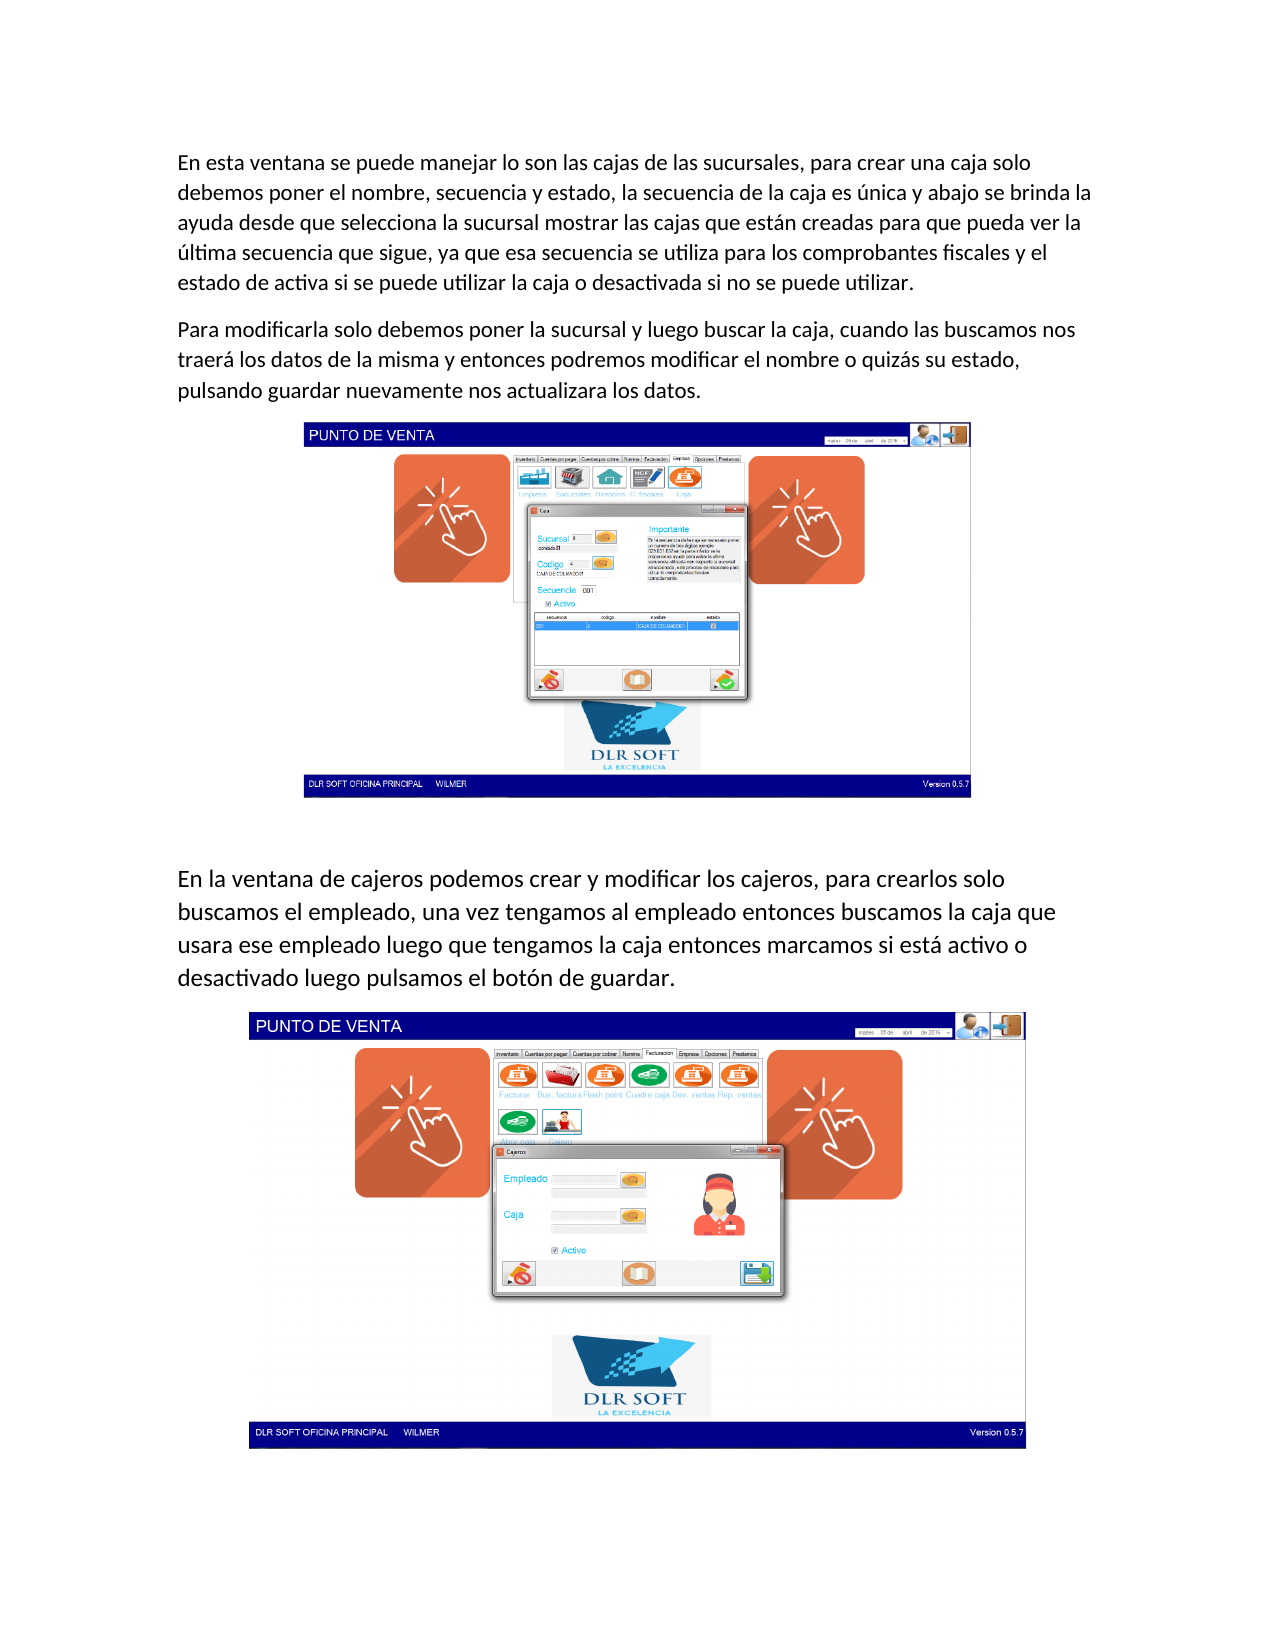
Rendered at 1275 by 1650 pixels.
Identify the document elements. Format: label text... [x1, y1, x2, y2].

text En esta ventana se puede manejar lo son las cajas de las sucursales, para crear una caja solo debemos poner el nombre, secuencia y estado, la secuencia de la caja es única y abajo se brinda la ayuda desde que selecciona la sucursal mostrar las cajas que están creadas para que pueda ver la última secuencia que sigue, ya que esa secuencia se utiliza para los comprobantes fiscales y el estado de activa si se puede utilizar la caja o desactivada si no se puede utilizar. [177, 148, 1098, 296]
text En la ventana de cajeros podemos crear y modificar los cajeros, para crearlos solo buscamos el empleado, una vez tengamos al empleado entonces buscamos la caja que usara ese empleado luego que tengamos la caja entonces marcamos si está activo o desactivado luego pulsamos el botón de guardar. [177, 864, 1098, 993]
picture [249, 1012, 1027, 1449]
text Para modificarla solo debemos poner la sucursal y luego buscar la caja, cuando las buscamos nos traerá los datos de la misma y entonces podremos modificar el nombre o quizás su estado, pulsando guardar nuevamente nos actualizara los datos. [177, 315, 1098, 404]
picture [303, 422, 972, 798]
